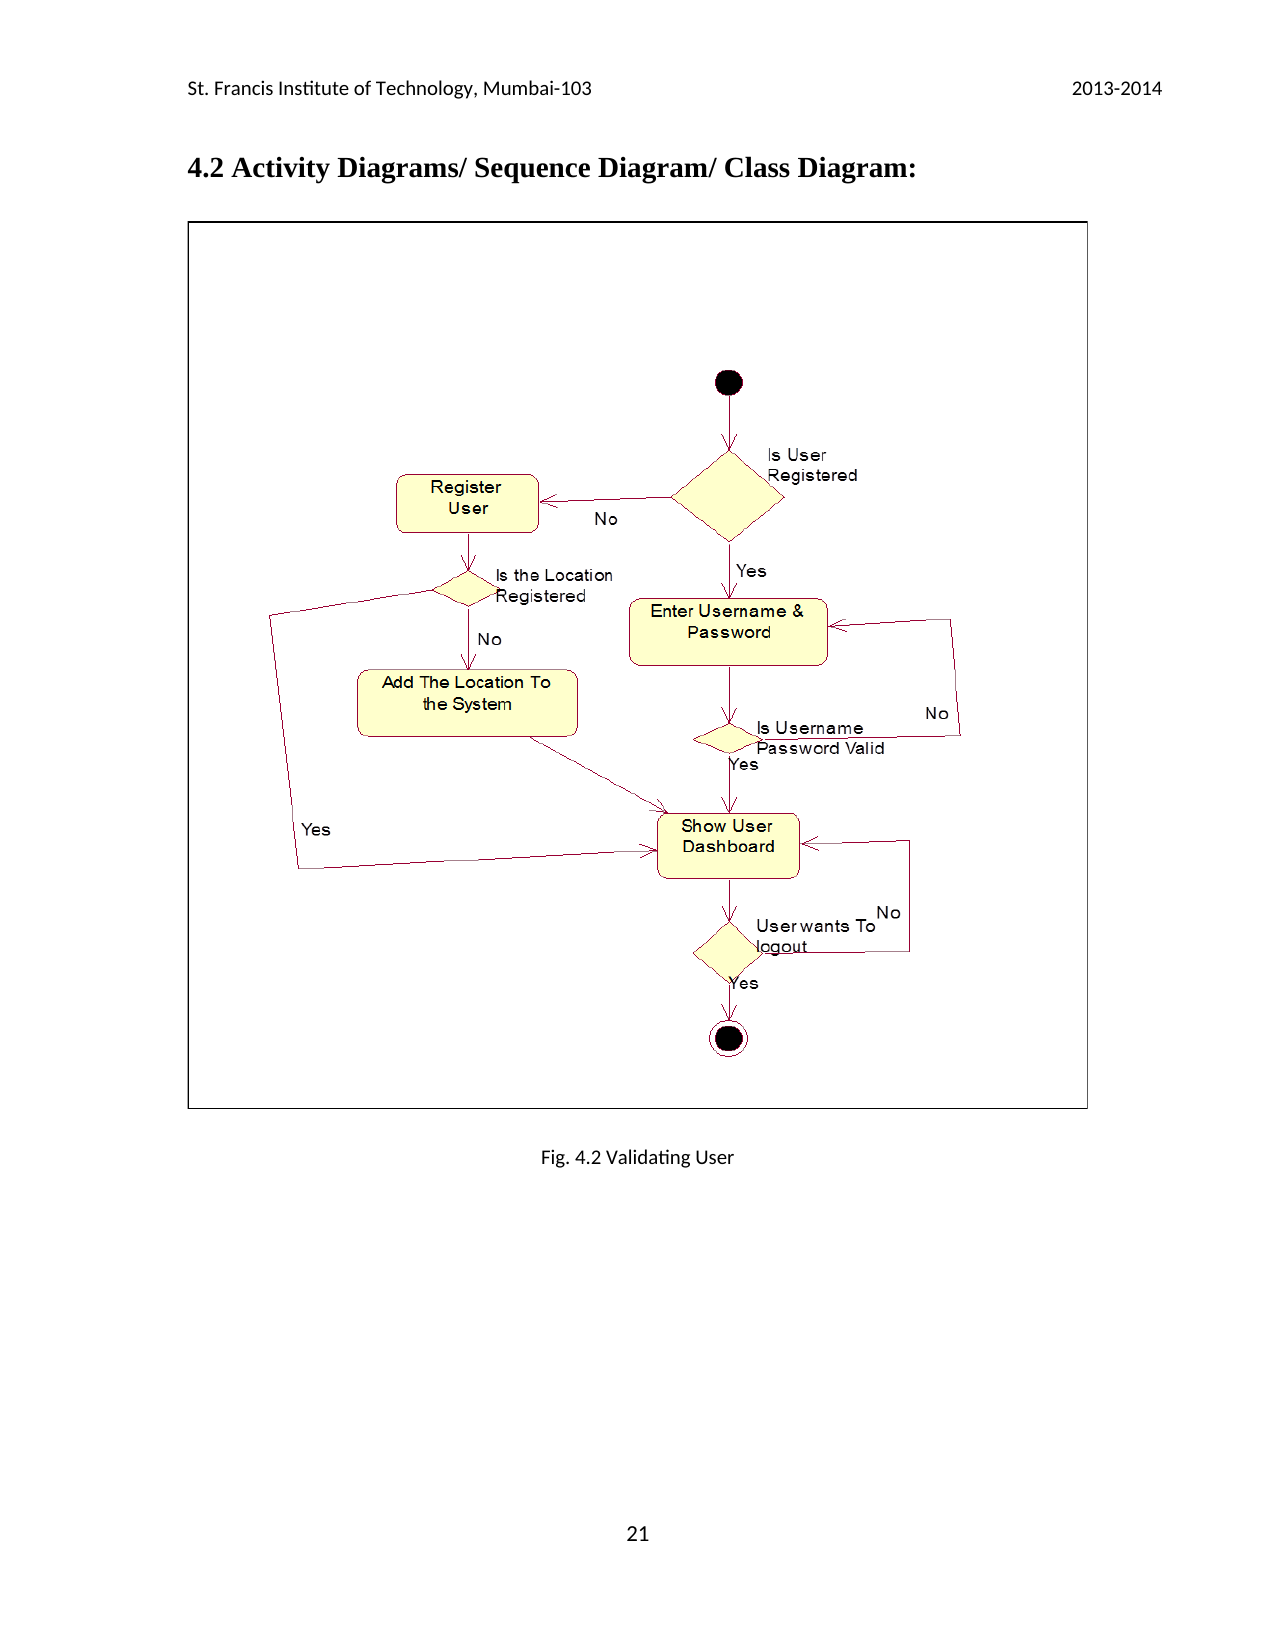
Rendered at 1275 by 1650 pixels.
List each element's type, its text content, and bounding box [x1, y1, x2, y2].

text 4.2 Activity Diagrams/ Sequence Diagram/ Class Diagram: [187, 150, 1087, 183]
picture [187, 221, 1088, 1109]
text Fig. 4.2 Validating User [187, 1144, 1087, 1169]
